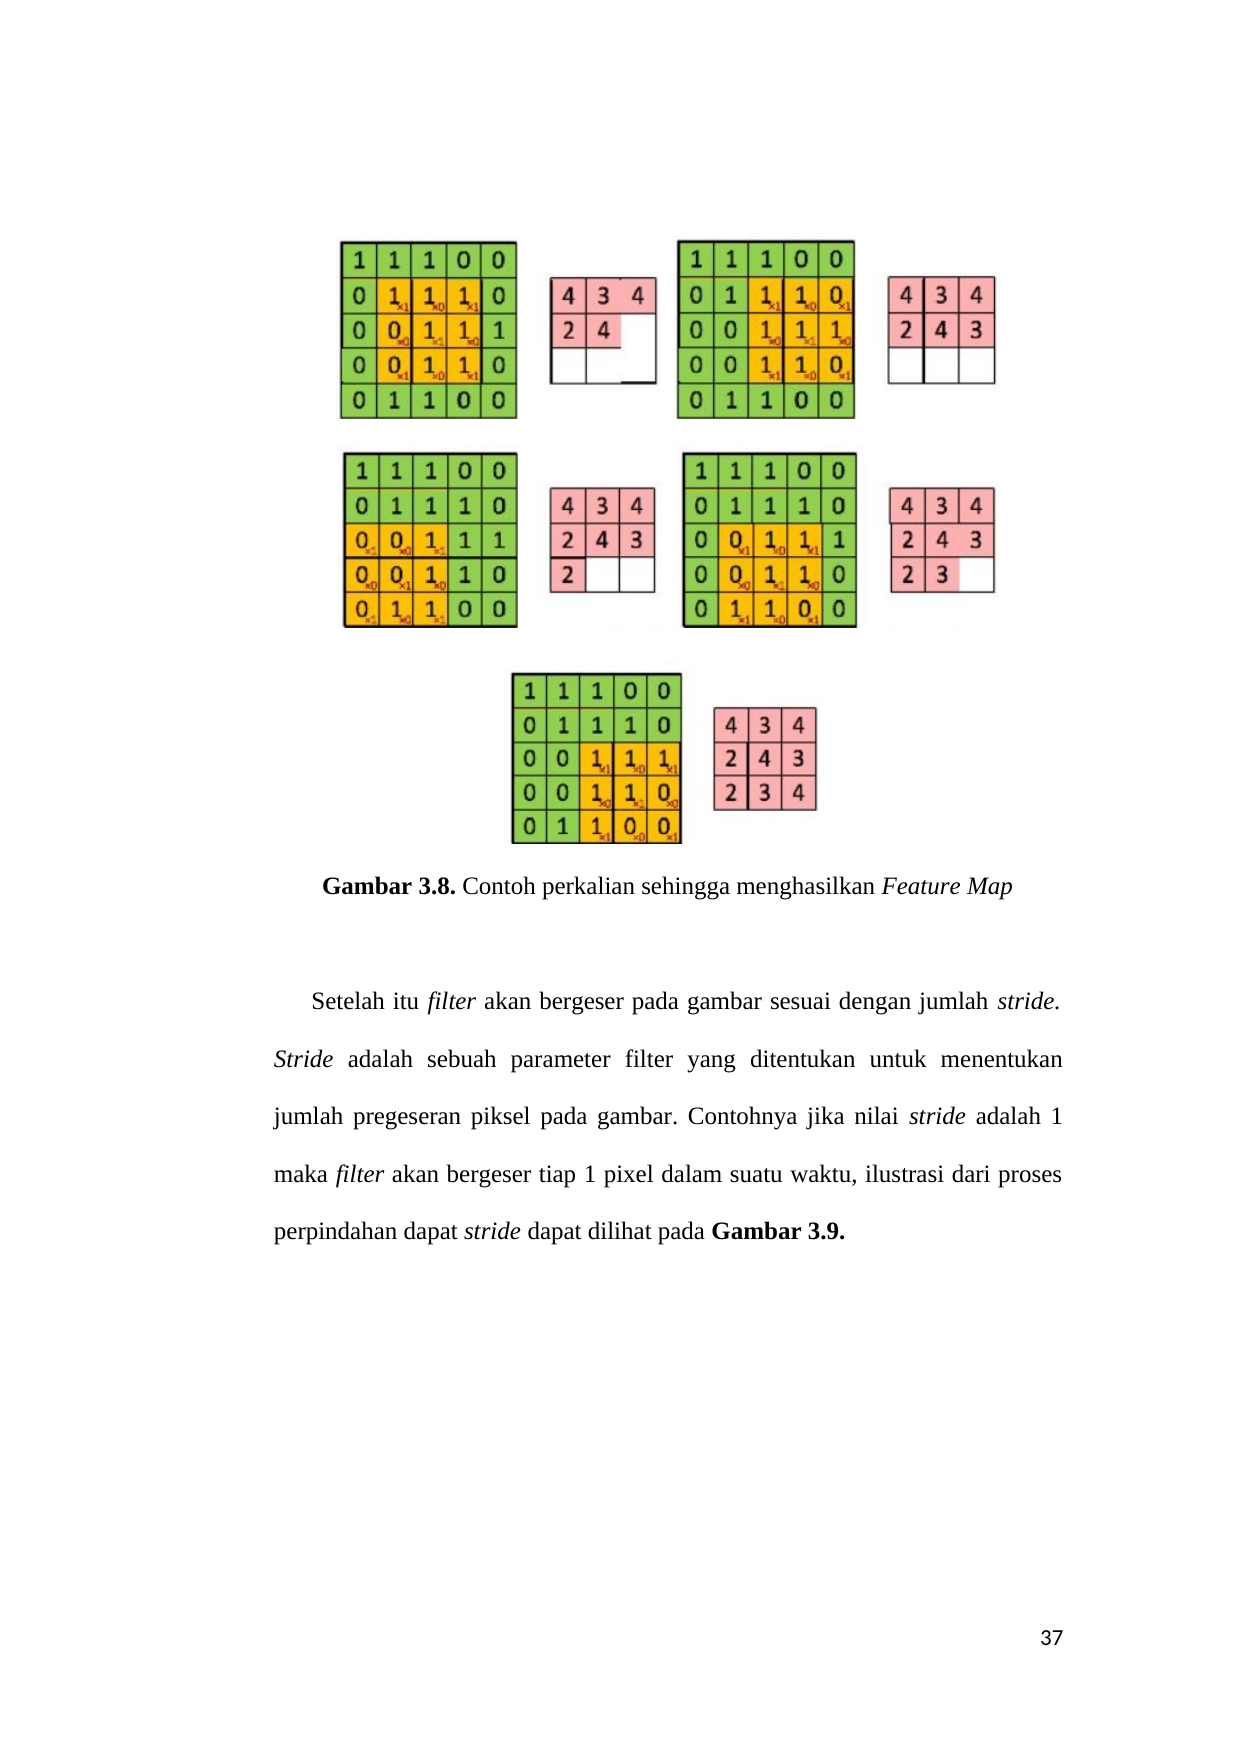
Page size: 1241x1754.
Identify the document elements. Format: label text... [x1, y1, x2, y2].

picture [338, 446, 664, 628]
text Gambar 3.8. Contoh perkalian sehingga menghasilkan Feature Map [274, 871, 1063, 900]
picture [503, 661, 834, 844]
picture [335, 236, 661, 419]
picture [676, 446, 999, 628]
picture [673, 236, 1002, 419]
text Setelah itu filter akan bergeser pada gambar sesuai dengan jumlah stride. Stride adalah sebuah parameter filter yang ditentukan untuk menentukan jumlah pregeseran piksel pada gambar. Contohnya jika nilai stride adalah 1 maka filter akan bergeser tiap 1 pixel dalam suatu waktu, ilustrasi dari proses perpindahan dapat stride dapat dilihat pada Gambar 3.9. [274, 986, 1063, 1245]
